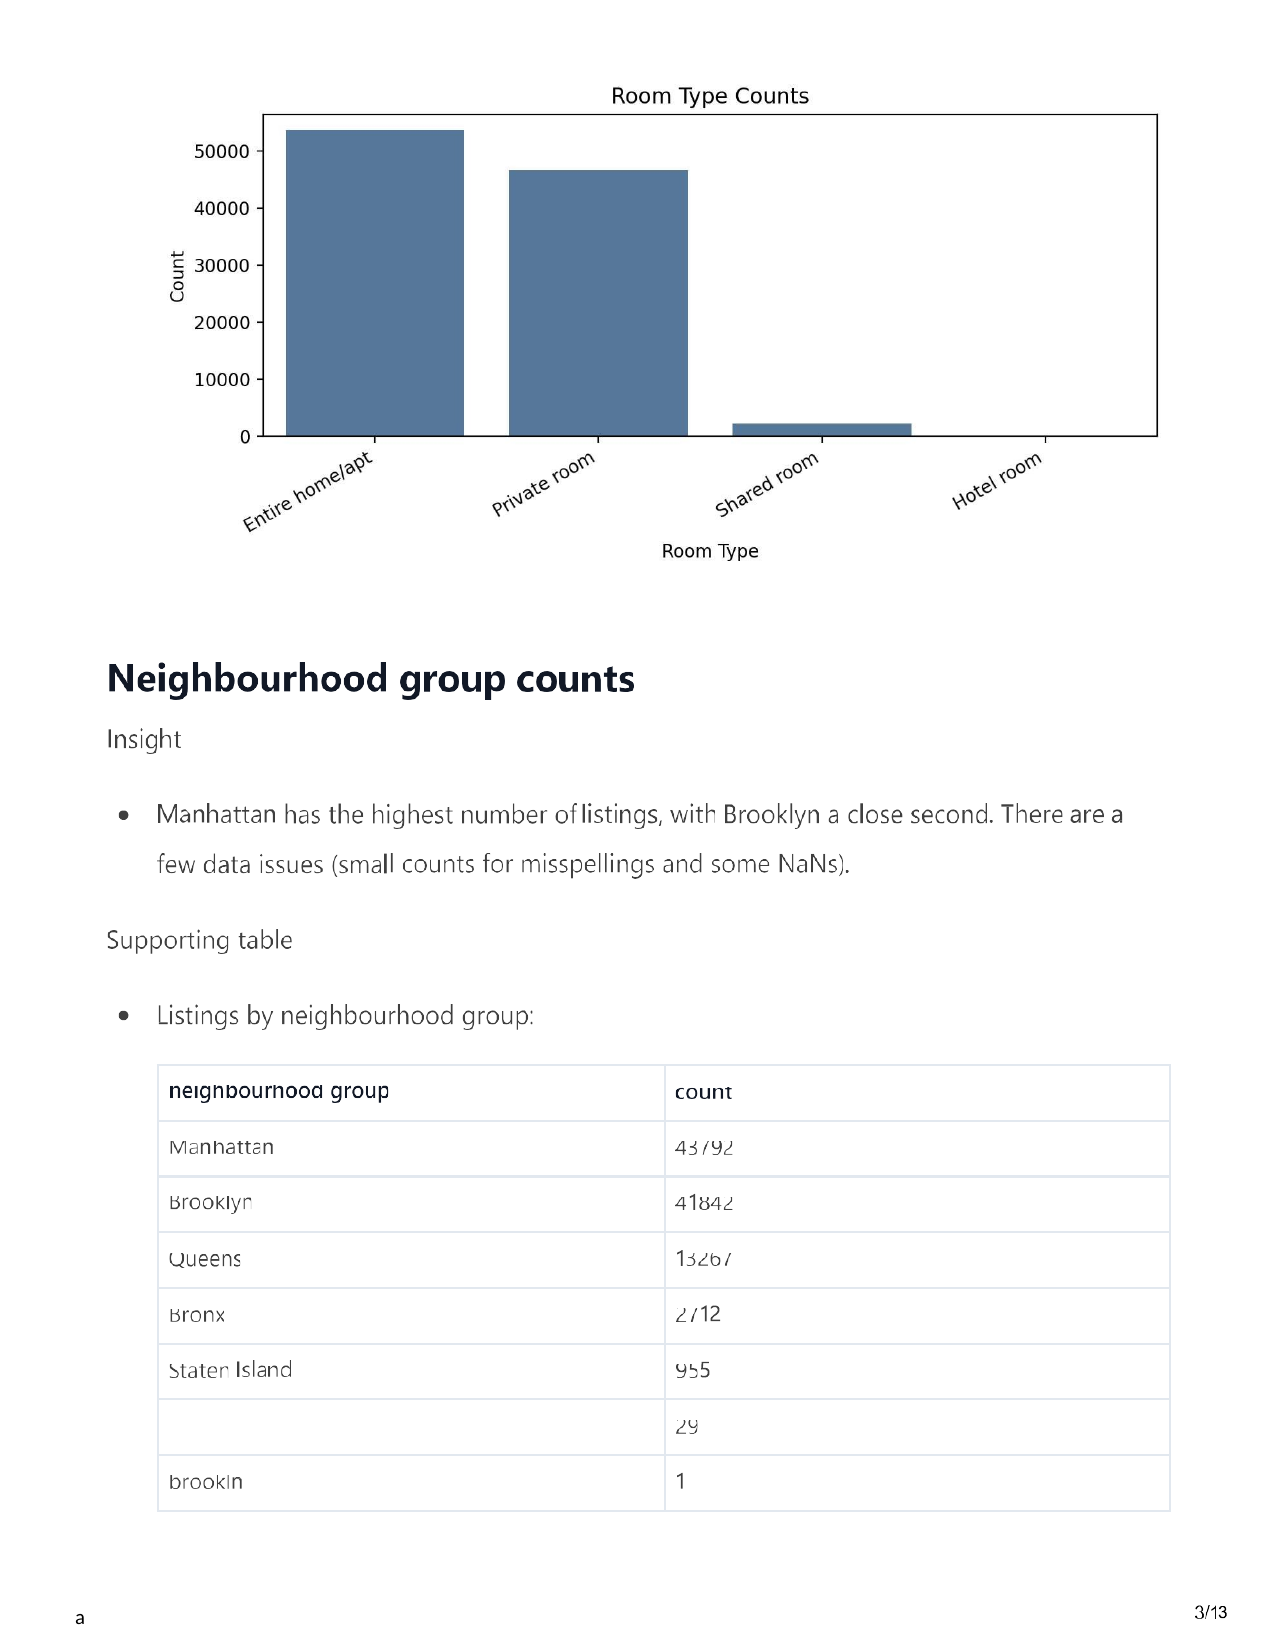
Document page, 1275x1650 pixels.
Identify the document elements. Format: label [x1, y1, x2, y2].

table_cell [666, 1456, 1169, 1510]
picture [588, 803, 617, 823]
picture [158, 804, 177, 823]
picture [675, 1141, 733, 1155]
picture [676, 1308, 698, 1322]
picture [1084, 809, 1104, 823]
table_cell [159, 1289, 664, 1343]
picture [160, 728, 181, 748]
picture [1001, 803, 1063, 823]
picture [485, 671, 505, 700]
picture [676, 1364, 698, 1378]
picture [725, 803, 987, 829]
picture [686, 1253, 732, 1266]
picture [207, 803, 261, 823]
table_cell [666, 1178, 1169, 1231]
picture [170, 1475, 229, 1489]
picture [170, 1196, 252, 1214]
picture [115, 728, 157, 754]
table_cell [159, 1400, 664, 1454]
picture [676, 1420, 698, 1434]
picture [670, 803, 715, 823]
picture [237, 1360, 266, 1377]
picture [107, 929, 292, 954]
picture [462, 672, 481, 692]
table_cell [159, 1233, 664, 1287]
picture [384, 853, 843, 879]
table_header [666, 1066, 1169, 1119]
table_header [159, 1066, 664, 1119]
picture [169, 1253, 241, 1268]
picture [170, 1085, 389, 1103]
table_cell [159, 1122, 664, 1175]
picture [559, 672, 578, 692]
table_cell [159, 1345, 664, 1398]
picture [582, 666, 634, 692]
picture [170, 1309, 224, 1322]
picture [699, 1197, 733, 1210]
picture [400, 671, 420, 700]
table_cell [159, 1456, 664, 1510]
table_cell [666, 1233, 1169, 1287]
picture [169, 1364, 229, 1378]
table_cell [159, 1178, 664, 1231]
picture [620, 809, 645, 829]
table_cell [666, 1400, 1169, 1454]
picture [214, 1141, 261, 1154]
picture [1195, 1605, 1216, 1619]
picture [158, 1004, 533, 1030]
picture [517, 671, 557, 692]
picture [109, 662, 386, 700]
picture [166, 84, 1162, 561]
table_cell [666, 1289, 1169, 1343]
table_cell [666, 1345, 1169, 1398]
picture [648, 809, 662, 826]
picture [675, 1087, 732, 1099]
picture [268, 1360, 291, 1377]
picture [170, 1141, 198, 1154]
picture [424, 671, 459, 692]
picture [675, 1197, 686, 1210]
picture [285, 803, 577, 829]
table_cell [666, 1122, 1169, 1175]
picture [157, 853, 381, 877]
